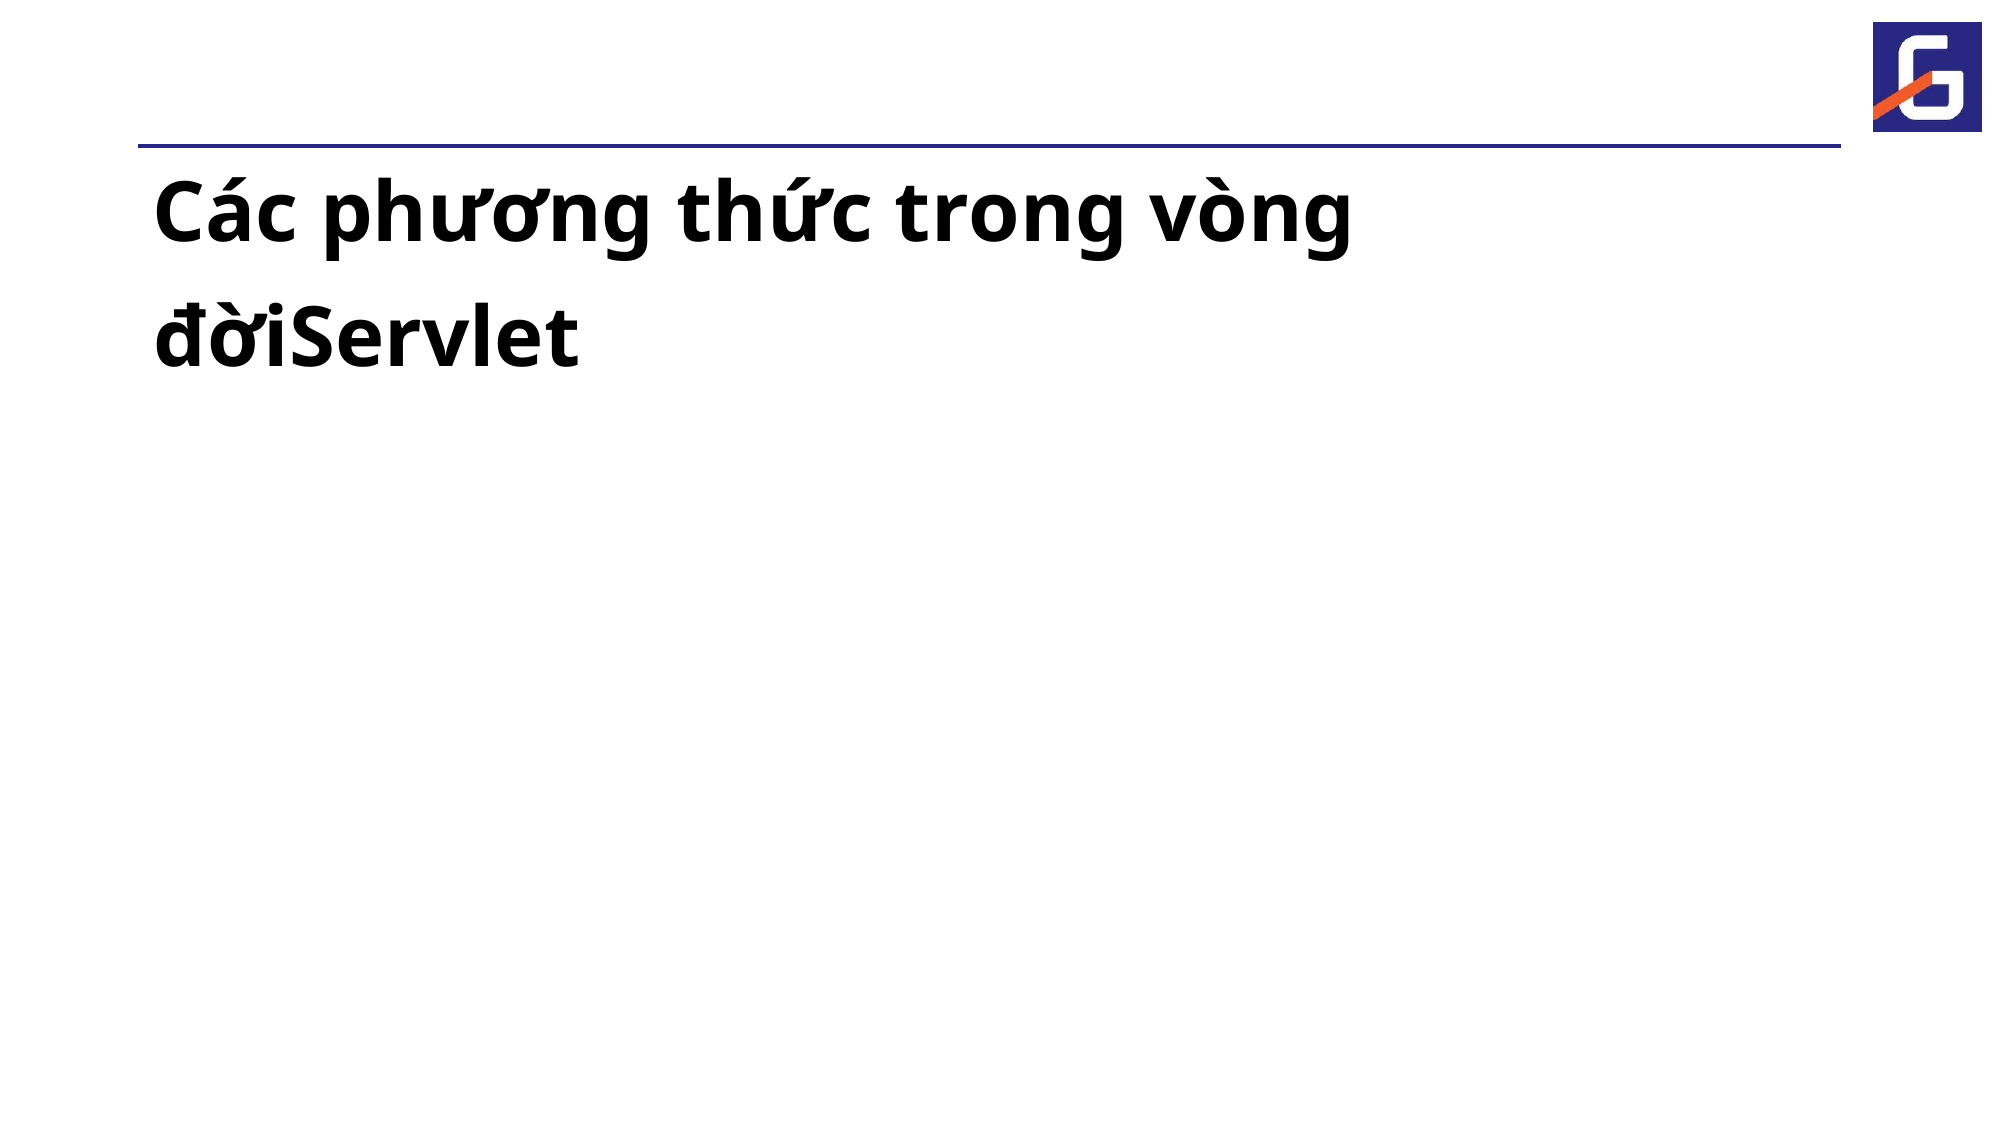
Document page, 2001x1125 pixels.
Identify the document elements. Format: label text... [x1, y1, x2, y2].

picture [1873, 22, 1982, 132]
subtitle Các phương thức trong vòng đờiServlet [152, 152, 1743, 390]
